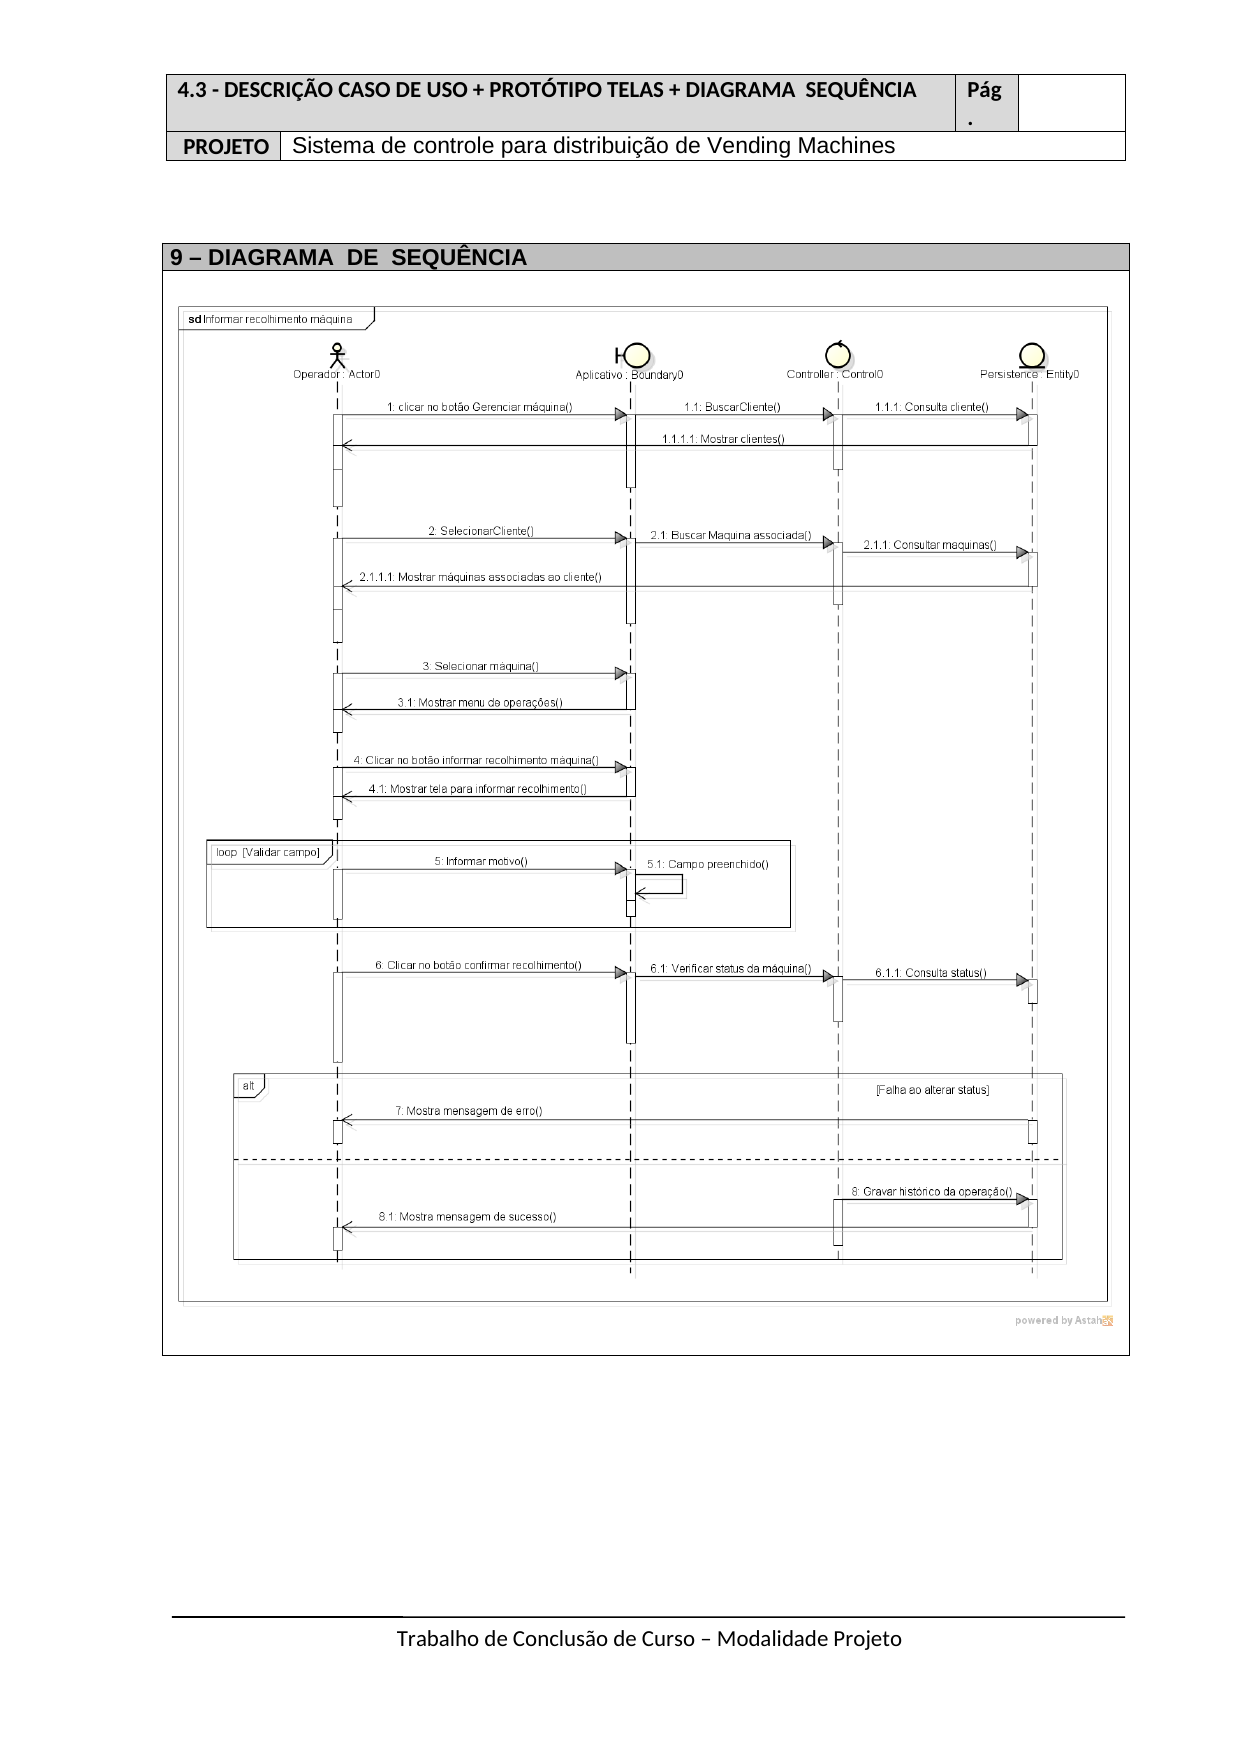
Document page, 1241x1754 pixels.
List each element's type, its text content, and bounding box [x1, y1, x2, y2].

table_cell [163, 271, 1129, 1355]
table_header 9 – DIAGRAMA DE SEQUÊNCIA [163, 244, 1129, 270]
picture [169, 297, 1115, 1329]
